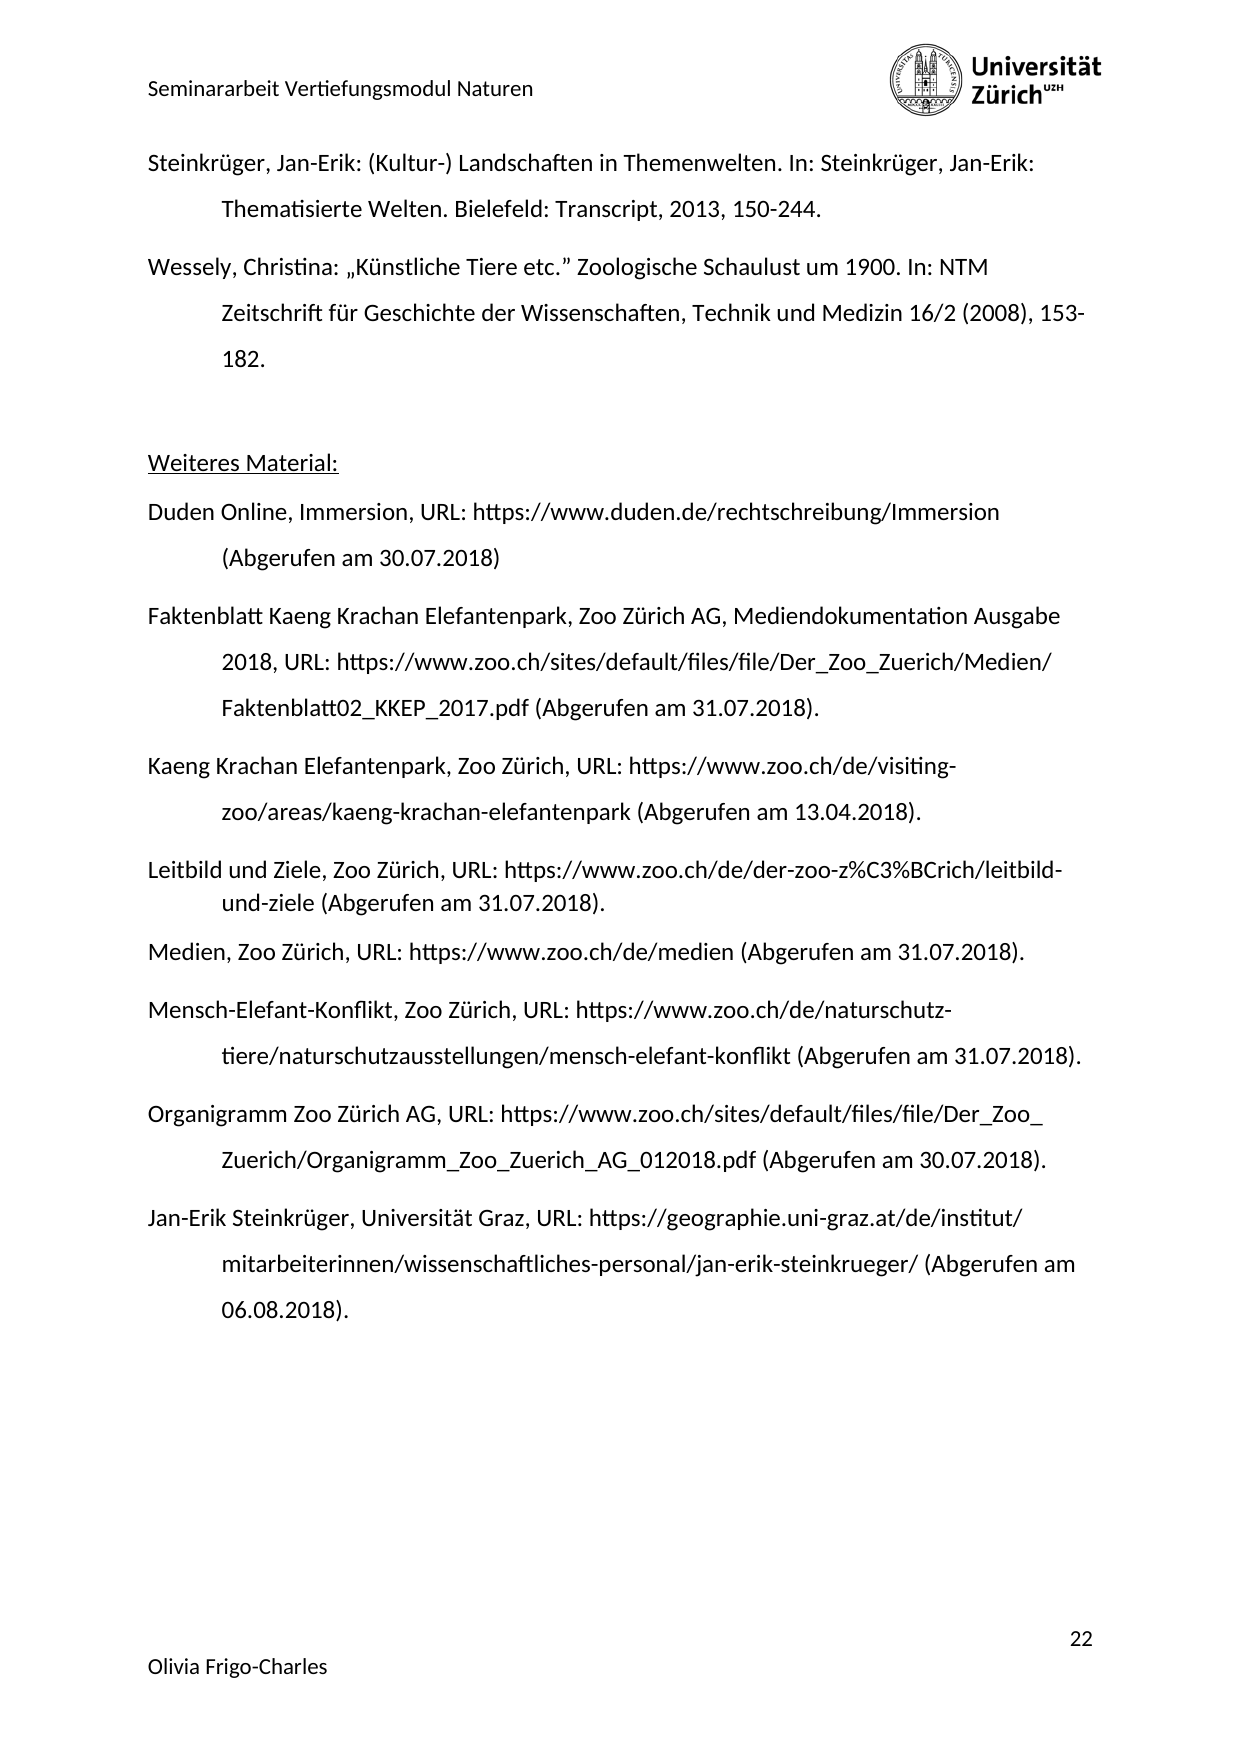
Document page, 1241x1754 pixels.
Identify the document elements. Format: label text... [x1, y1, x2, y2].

text Steinkrüger, Jan-Erik: (Kultur-) Landschaften in Themenwelten. In: Steinkrüger, Jan-Erik: Thematisierte Welten. Bielefeld: Transcript, 2013, 150-244. [148, 148, 1093, 224]
text Weiteres Material: [148, 447, 1093, 477]
text Duden Online, Immersion, URL: https://www.duden.de/rechtschreibung/Immersion (Abgerufen am 30.07.2018) [148, 496, 1093, 572]
text Organigramm Zoo Zürich AG, URL: https://www.zoo.ch/sites/default/files/file/Der_Zoo_ Zuerich/Organigramm_Zoo_Zuerich_AG_012018.pdf (Abgerufen am 30.07.2018). [148, 1098, 1093, 1175]
text Medien, Zoo Zürich, URL: https://www.zoo.ch/de/medien (Abgerufen am 31.07.2018). [148, 936, 1093, 967]
text Kaeng Krachan Elefantenpark, Zoo Zürich, URL: https://www.zoo.ch/de/visiting- zoo/areas/kaeng-krachan-elefantenpark (Abgerufen am 13.04.2018). [148, 750, 1093, 826]
text Faktenblatt Kaeng Krachan Elefantenpark, Zoo Zürich AG, Mediendokumentation Ausgabe 2018, URL: https://www.zoo.ch/sites/default/files/file/Der_Zoo_Zuerich/Medien/ Faktenblatt02_KKEP_2017.pdf (Abgerufen am 31.07.2018). [148, 600, 1093, 722]
picture [885, 39, 1105, 120]
text Mensch-Elefant-Konflikt, Zoo Zürich, URL: https://www.zoo.ch/de/naturschutz- tiere/naturschutzausstellungen/mensch-elefant-konflikt (Abgerufen am 31.07.2018). [148, 994, 1093, 1071]
text Wessely, Christina: „Künstliche Tiere etc.” Zoologische Schaulust um 1900. In: NTM Zeitschrift für Geschichte der Wissenschaften, Technik und Medizin 16/2 (2008), 153- 182. [148, 252, 1093, 373]
text Leitbild und Ziele, Zoo Zürich, URL: https://www.zoo.ch/de/der-zoo-z%C3%BCrich/leitbild- und-ziele (Abgerufen am 31.07.2018). [148, 854, 1093, 917]
text Jan-Erik Steinkrüger, Universität Graz, URL: https://geographie.uni-graz.at/de/institut/ mitarbeiterinnen/wissenschaftliches-personal/jan-erik-steinkrueger/ (Abgerufen am 06.08.2018). [148, 1202, 1093, 1324]
